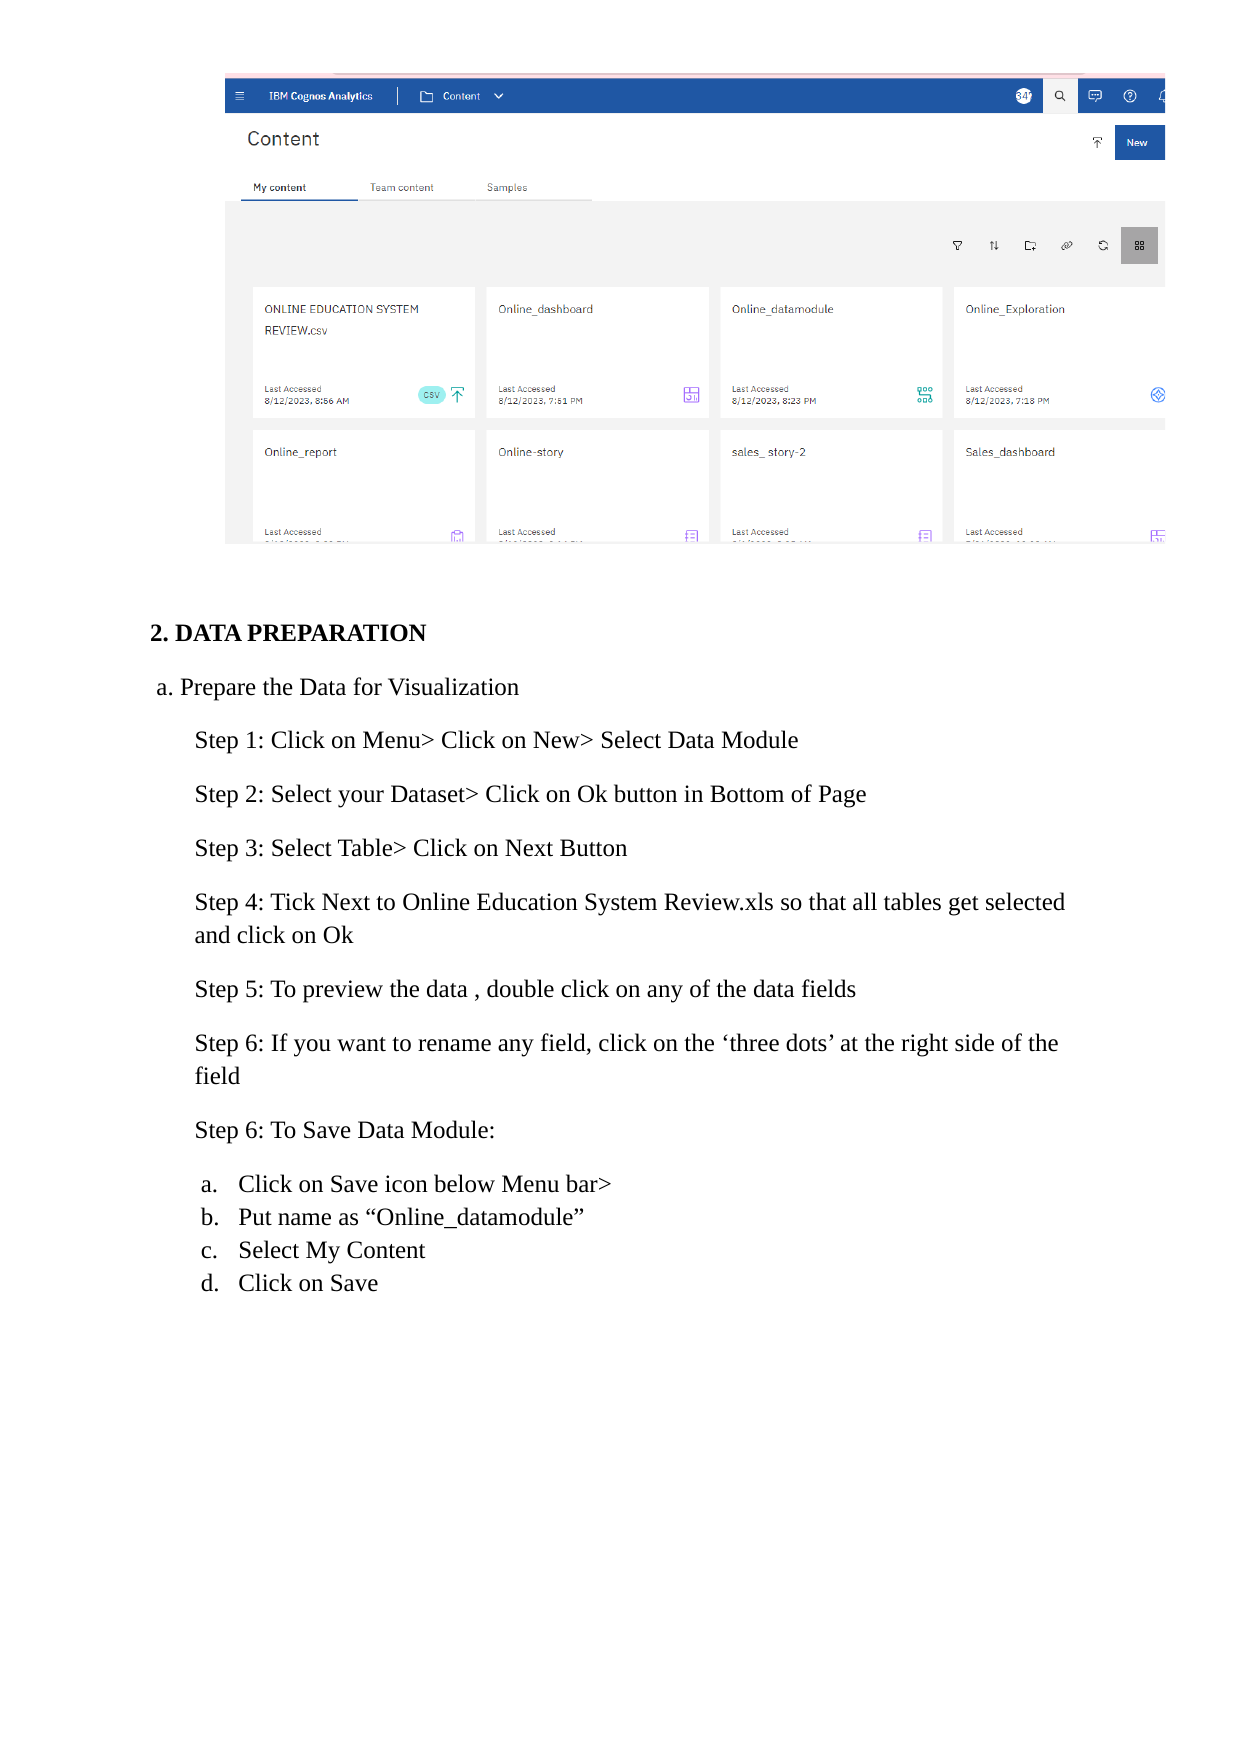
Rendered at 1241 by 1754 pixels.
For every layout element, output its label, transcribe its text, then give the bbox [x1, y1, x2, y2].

text 2. Data Preparation [150, 618, 1090, 647]
list Click on Save icon below Menu bar> [201, 1169, 1090, 1197]
text Step 6: If you want to rename any field, click on the ‘three dots’ at the right side of the field [194, 1028, 1090, 1090]
text Step 6: To Save Data Module: [194, 1115, 1090, 1143]
list Click on Save [201, 1268, 1090, 1296]
text Step 1: Click on Menu> Click on New> Select Data Module [194, 726, 1090, 754]
text Step 2: Select your Dataset> Click on Ok button in Bottom of Page [194, 779, 1090, 808]
text Step 4: Tick Next to Online Education System Review.xls so that all tables get selected and click on Ok [194, 887, 1090, 949]
text Step 5: To preview the data , double click on any of the data fields [194, 974, 1090, 1003]
text a. Prepare the Data for Visualization [150, 672, 1090, 701]
list Select My Content [201, 1235, 1090, 1263]
list Put name as “Online_datamodule” [201, 1202, 1090, 1230]
text Step 3: Select Table> Click on Next Button [194, 833, 1090, 862]
picture [225, 73, 1166, 544]
